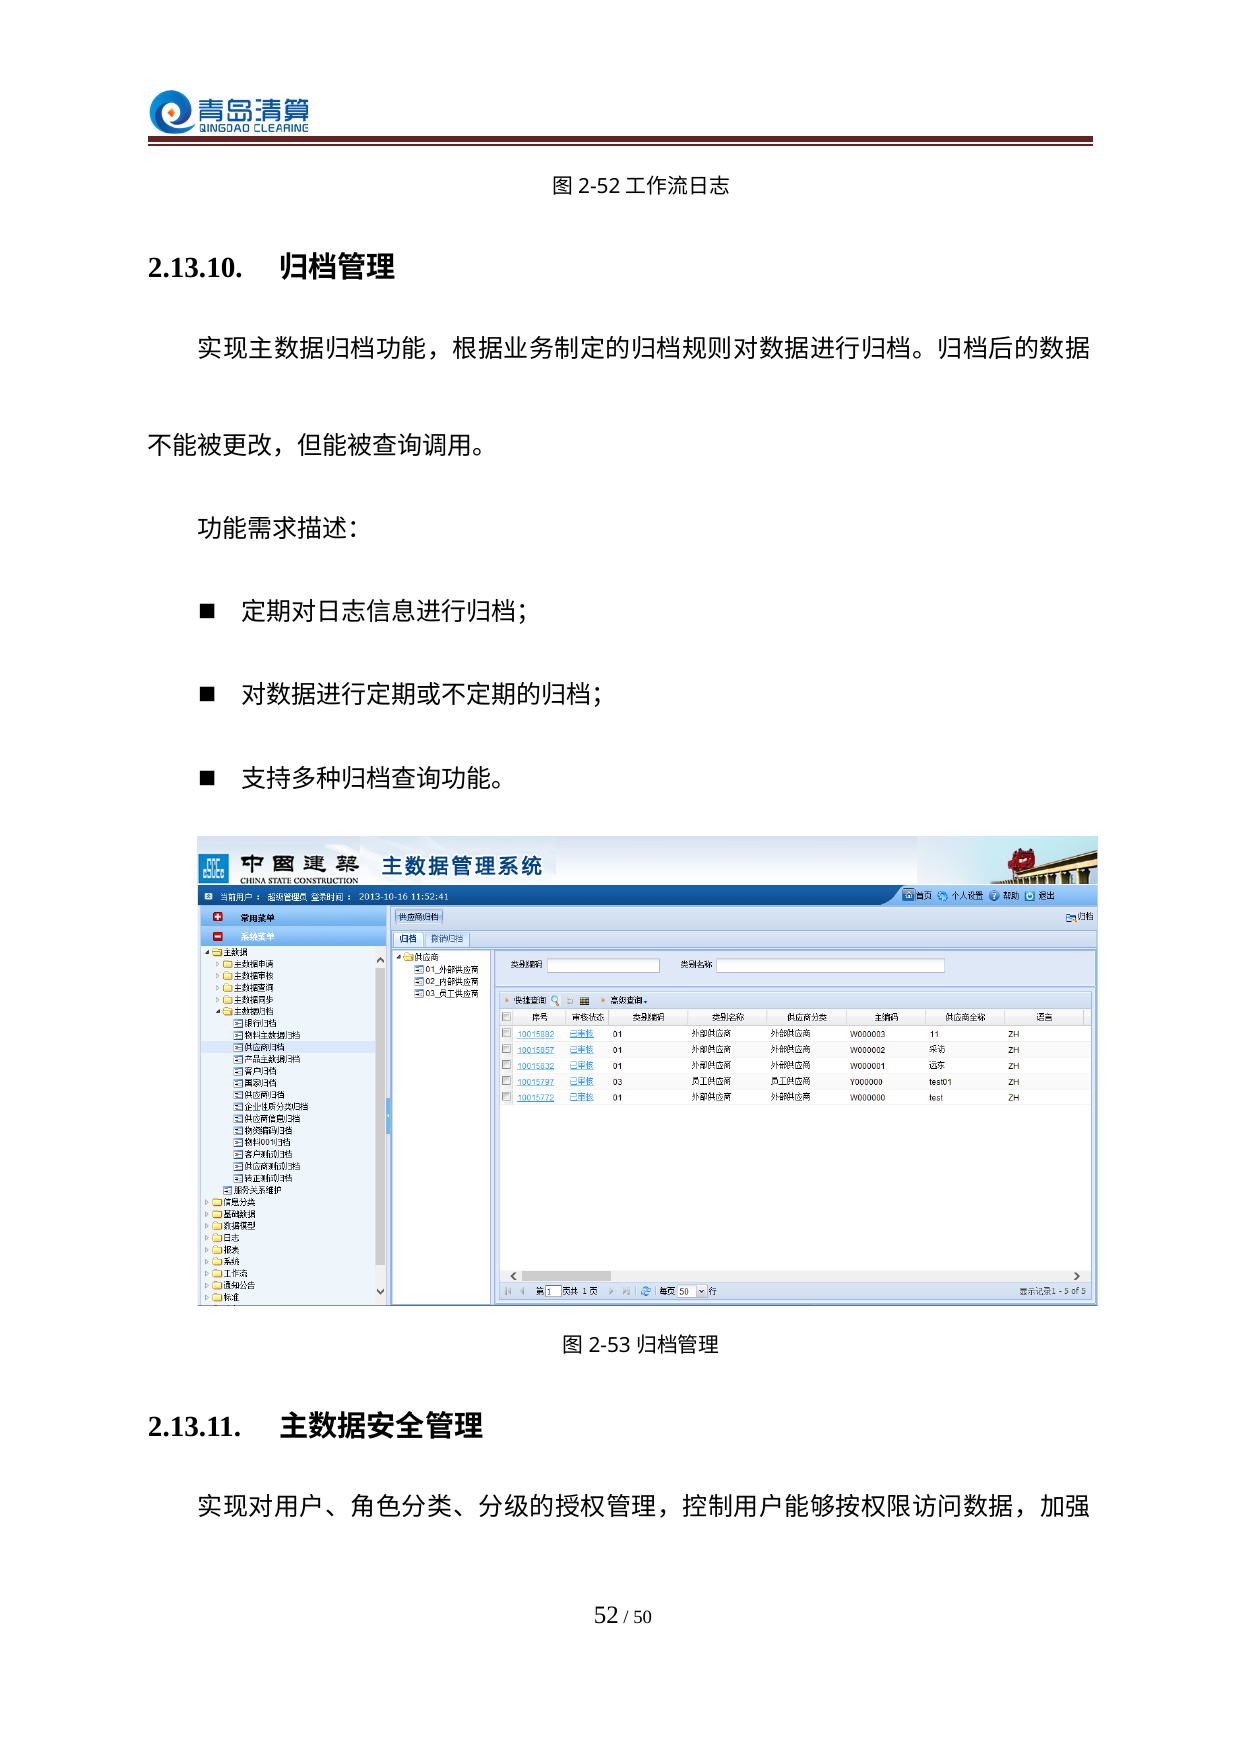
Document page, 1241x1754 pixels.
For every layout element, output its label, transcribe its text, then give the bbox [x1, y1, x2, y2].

list 支持多种归档查询功能。 [198, 744, 1093, 809]
subtitle 主数据安全管理 [148, 1391, 1093, 1456]
text 功能需求描述： [148, 494, 1093, 559]
subtitle 归档管理 [148, 232, 1093, 297]
picture [147, 88, 309, 134]
text 图 2-53 归档管理 [148, 1327, 1093, 1359]
text 图 2-52 工作流日志 [148, 169, 1093, 201]
text 实现主数据归档功能，根据业务制定的归档规则对数据进行归档。归档后的数据不能被更改，但能被查询调用。 [148, 314, 1093, 476]
list 定期对日志信息进行归档； [198, 577, 1093, 642]
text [148, 1472, 1093, 1537]
list 对数据进行定期或不定期的归档； [198, 661, 1093, 726]
picture [197, 836, 1098, 1306]
